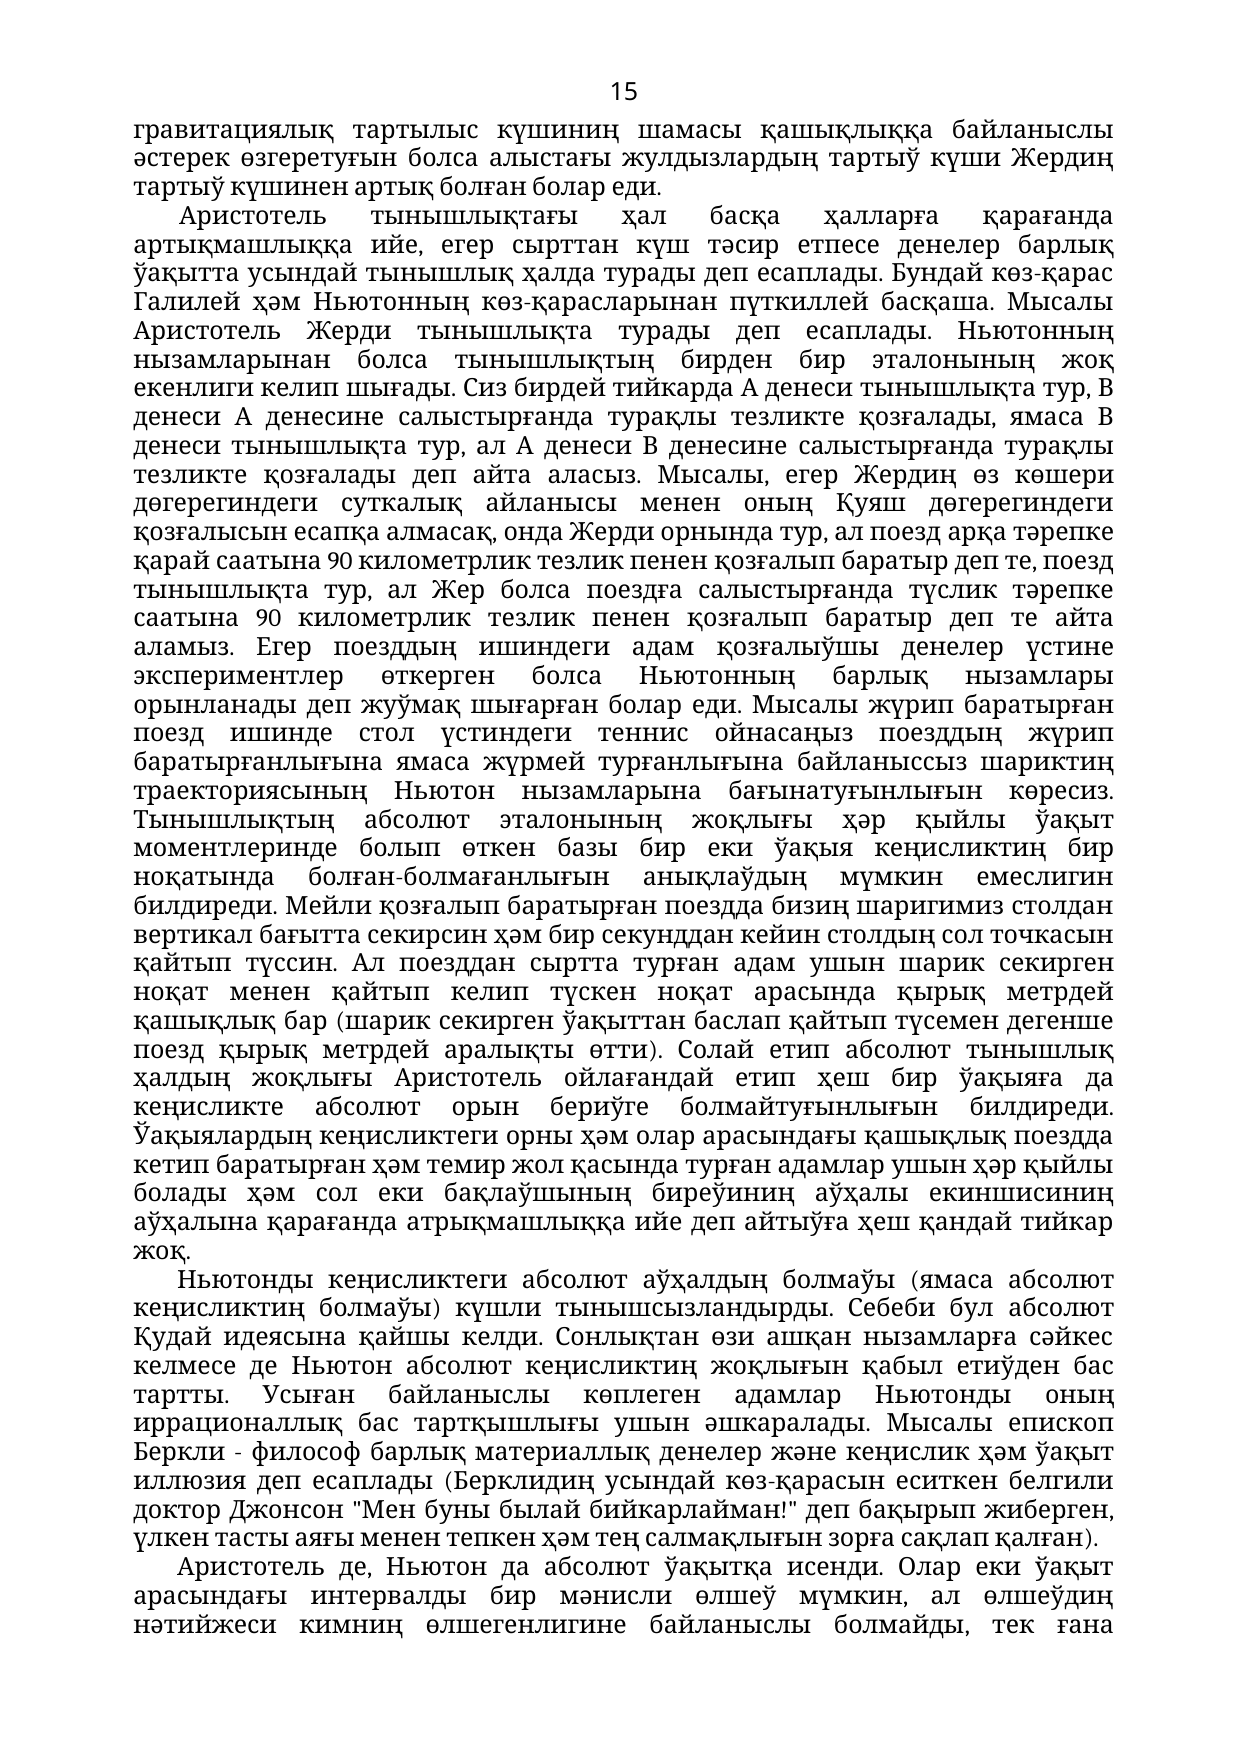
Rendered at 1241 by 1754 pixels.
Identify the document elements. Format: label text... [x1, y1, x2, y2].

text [133, 1553, 1114, 1639]
text Аристотель тынышлықтағы ҳал басқа ҳалларға қарағанда артықмашлыққа ийе, егер сырттан күш тәсир етпесе денелер барлық ўақытта усындай тынышлық ҳалда турады деп есаплады. Бундай көз-қарас Галилей ҳәм Ньютонның көз-қарасларынан пүткиллей басқаша. Мысалы Аристотель Жерди тынышлықта турады деп есаплады. Ньютонның нызамларынан болса тынышлықтың бирден бир эталонының жоқ екенлиги келип шығады. Сиз бирдей тийкарда А денеси тынышлықта тур, В денеси А денесине салыстырғанда турақлы тезликте қозғалады, ямаса В денеси тынышлықта тур, ал А денеси В денесине салыстырғанда турақлы тезликте қозғалады деп айта аласыз. Мысалы, егер Жердиң өз көшери дөгерегиндеги суткалық айланысы менен оның Қуяш дөгерегиндеги қозғалысын есапқа алмасақ, онда Жерди орнында тур, ал поезд арқа тәрепке қарай саатына 90 километрлик тезлик пенен қозғалып баратыр деп те, поезд тынышлықта тур, ал Жер болса поездға салыстырғанда түслик тәрепке саатына 90 километрлик тезлик пенен қозғалып баратыр деп те айта аламыз. Егер поезддың ишиндеги адам қозғалыўшы денелер үстине экспериментлер өткерген болса Ньютонның барлық нызамлары орынланады деп жуўмақ шығарған болар еди. Мысалы жүрип баратырған поезд ишинде стол үстиндеги теннис ойнасаңыз поезддың жүрип баратырғанлығына ямаса жүрмей турғанлығына байланыссыз шариктиң траекториясының Ньютон нызамларына бағынатуғынлығын көресиз. Тынышлықтың абсолют эталонының жоқлығы ҳәр қыйлы ўақыт моментлеринде болып өткен базы бир еки ўақыя кеңисликтиң бир ноқатында болған-болмағанлығын анықлаўдың мүмкин емеслигин билдиреди. Мейли қозғалып баратырған поездда бизиң шаригимиз столдан вертикал бағытта секирсин ҳәм бир секунддан кейин столдың сол точкасын қайтып түссин. Ал поезддан сыртта турған адам ушын шарик секирген ноқат менен қайтып келип түскен ноқат арасында қырық метрдей қашықлық бар (шарик секирген ўақыттан баслап қайтып түсемен дегенше поезд қырық метрдей аралықты өтти). Солай етип абсолют тынышлық ҳалдың жоқлығы Аристотель ойлағандай етип ҳеш бир ўақыяға да кеңисликте абсолют орын бериўге болмайтуғынлығын билдиреди. Ўақыялардың кеңисликтеги орны ҳәм олар арасындағы қашықлық поездда кетип баратырған ҳәм темир жол қасында турған адамлар ушын ҳәр қыйлы болады ҳәм сол еки бақлаўшының биреўиниң аўҳалы екиншисиниң аўҳалына қарағанда атрықмашлыққа ийе деп айтыўға ҳеш қандай тийкар жоқ. [133, 202, 1114, 1266]
text Ньютонды кеңисликтеги абсолют аўҳалдың болмаўы (ямаса абсолют кеңисликтиң болмаўы) күшли тынышсызландырды. Себеби бул абсолют Қудай идеясына қайшы келди. Сонлықтан өзи ашқан нызамларға сәйкес келмесе де Ньютон абсолют кеңисликтиң жоқлығын қабыл етиўден бас тартты. Усыған байланыслы көплеген адамлар Ньютонды оның иррационаллық бас тартқышлығы ушын әшкаралады. Мысалы епископ Беркли - философ барлық материаллық денелер және кеңислик ҳәм ўақыт иллюзия деп есаплады (Берклидиң усындай көз-қарасын еситкен белгили доктор Джонсон "Мен буны былай бийкарлайман!" деп бақырып жиберген, үлкен тасты аяғы менен тепкен ҳәм тең салмақлығын зорға сақлап қалған). [133, 1266, 1114, 1553]
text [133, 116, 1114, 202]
